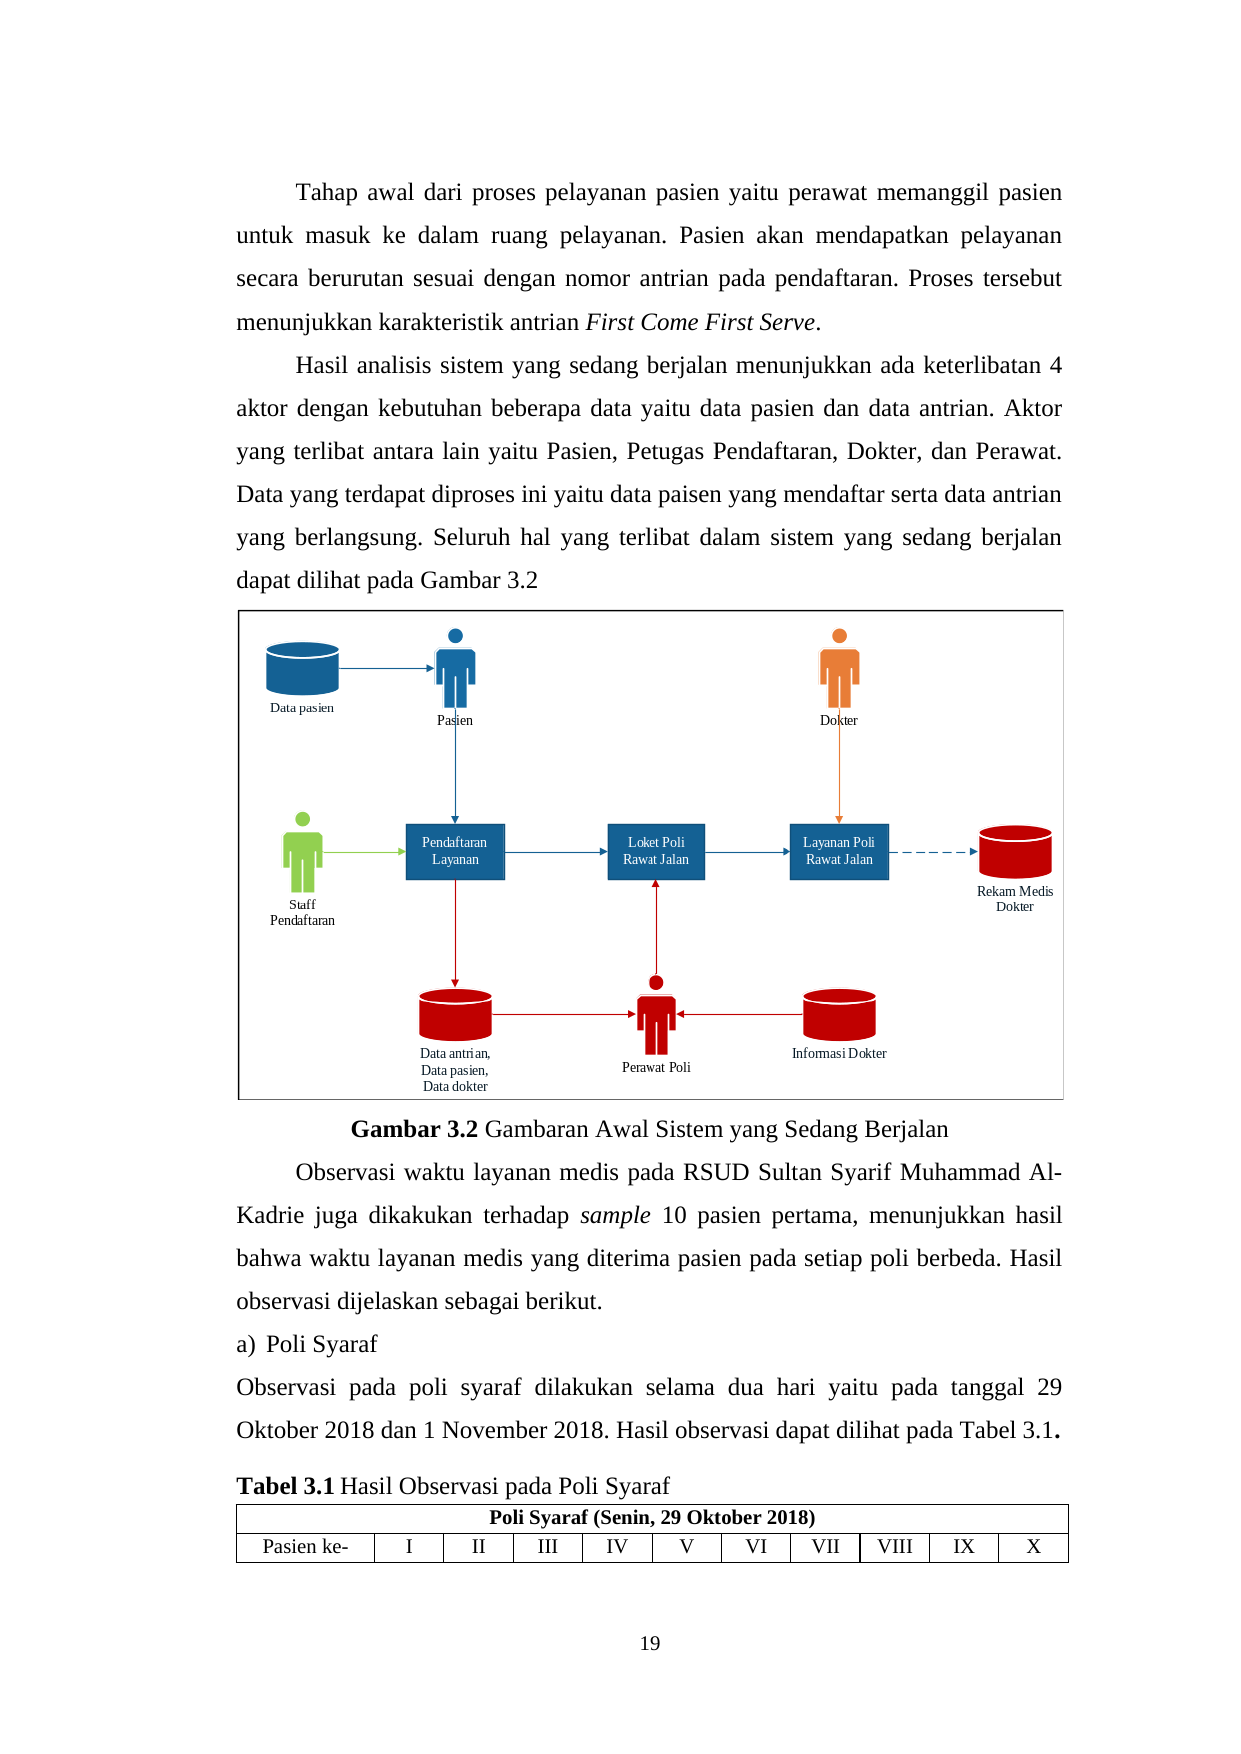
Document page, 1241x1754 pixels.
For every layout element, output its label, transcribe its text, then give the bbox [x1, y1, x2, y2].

table_cell VII [791, 1534, 859, 1562]
table_cell VI [722, 1534, 790, 1562]
text Tahap awal dari proses pelayanan pasien yaitu perawat memanggil pasien untuk masuk ke dalam ruang pelayanan. Pasien akan mendapatkan pelayanan secara berurutan sesuai dengan nomor antrian pada pendaftaran. Proses tersebut menunjukkan karakteristik antrian First Come First Serve. [236, 177, 1063, 335]
table_cell I [375, 1534, 443, 1562]
table_cell III [514, 1534, 582, 1562]
text Gambar 3.2 Gambaran Awal Sistem yang Sedang Berjalan [236, 608, 1063, 1142]
table_header Poli Syaraf (Senin, 29 Oktober 2018) [237, 1505, 1068, 1533]
table_cell IX [930, 1534, 998, 1562]
table_cell IV [583, 1534, 652, 1562]
table_cell II [444, 1534, 513, 1562]
list Poli Syaraf [236, 1329, 1063, 1358]
table_cell VIII [861, 1534, 929, 1562]
text Observasi waktu layanan medis pada RSUD Sultan Syarif Muhammad Al-Kadrie juga dikakukan terhadap sample 10 pasien pertama, menunjukkan hasil bahwa waktu layanan medis yang diterima pasien pada setiap poli berbeda. Hasil observasi dijelaskan sebagai berikut. [236, 1157, 1063, 1315]
text Hasil analisis sistem yang sedang berjalan menunjukkan ada keterlibatan 4 aktor dengan kebutuhan beberapa data yaitu data pasien dan data antrian. Aktor yang terlibat antara lain yaitu Pasien, Petugas Pendaftaran, Dokter, dan Perawat. Data yang terdapat diproses ini yaitu data paisen yang mendaftar serta data antrian yang berlangsung. Seluruh hal yang terlibat dalam sistem yang sedang berjalan dapat dilihat pada Gambar 3.2 [236, 350, 1063, 594]
table_cell Pasien ke- [237, 1534, 374, 1562]
list Observasi pada poli syaraf dilakukan selama dua hari yaitu pada tanggal 29 Oktober 2018 dan 1 November 2018. Hasil observasi dapat dilihat pada Tabel 3.1. [236, 1372, 1063, 1444]
table_cell X [999, 1534, 1068, 1562]
text Tabel 3.1 Hasil Observasi pada Poli Syaraf [236, 1471, 1063, 1500]
table_cell V [653, 1534, 721, 1562]
